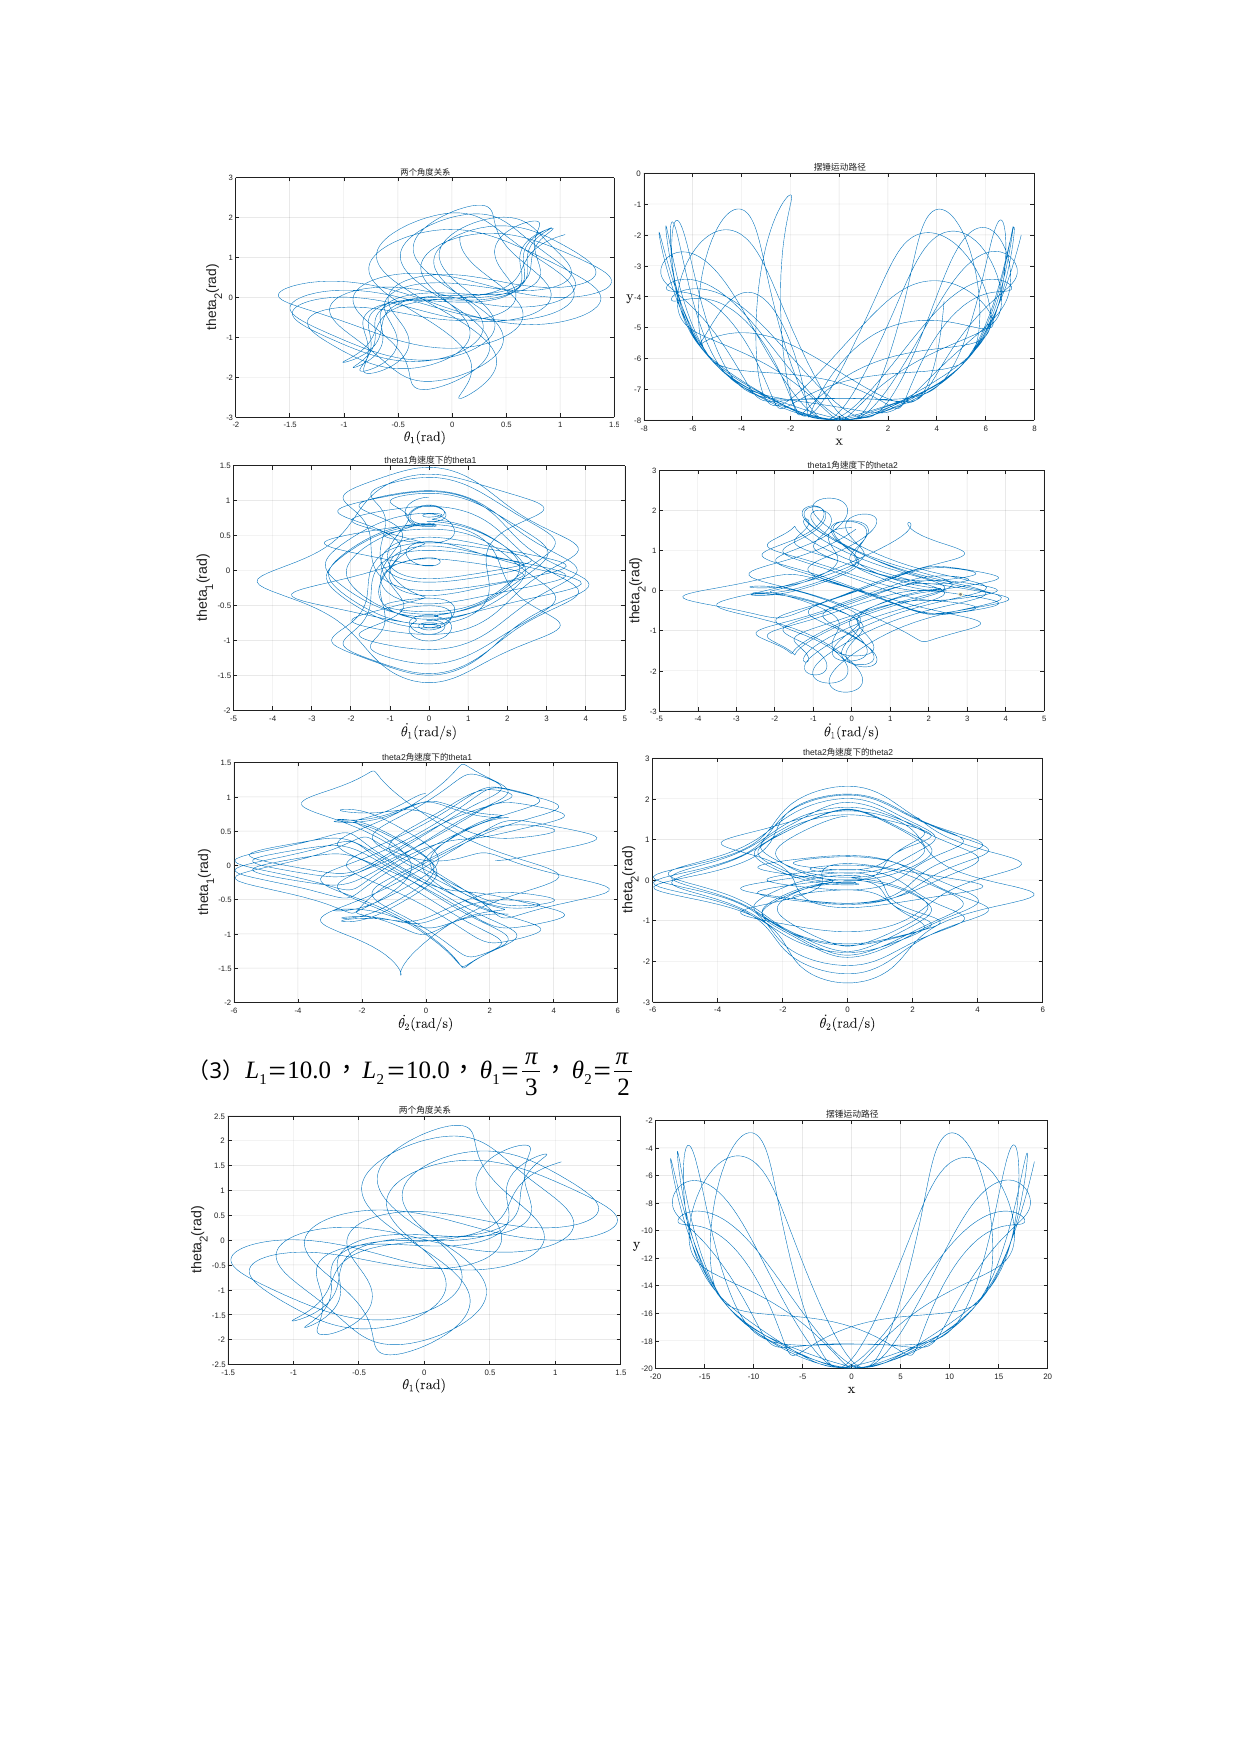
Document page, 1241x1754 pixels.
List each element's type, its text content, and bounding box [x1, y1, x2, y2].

text （3） [187, 1039, 1053, 1104]
